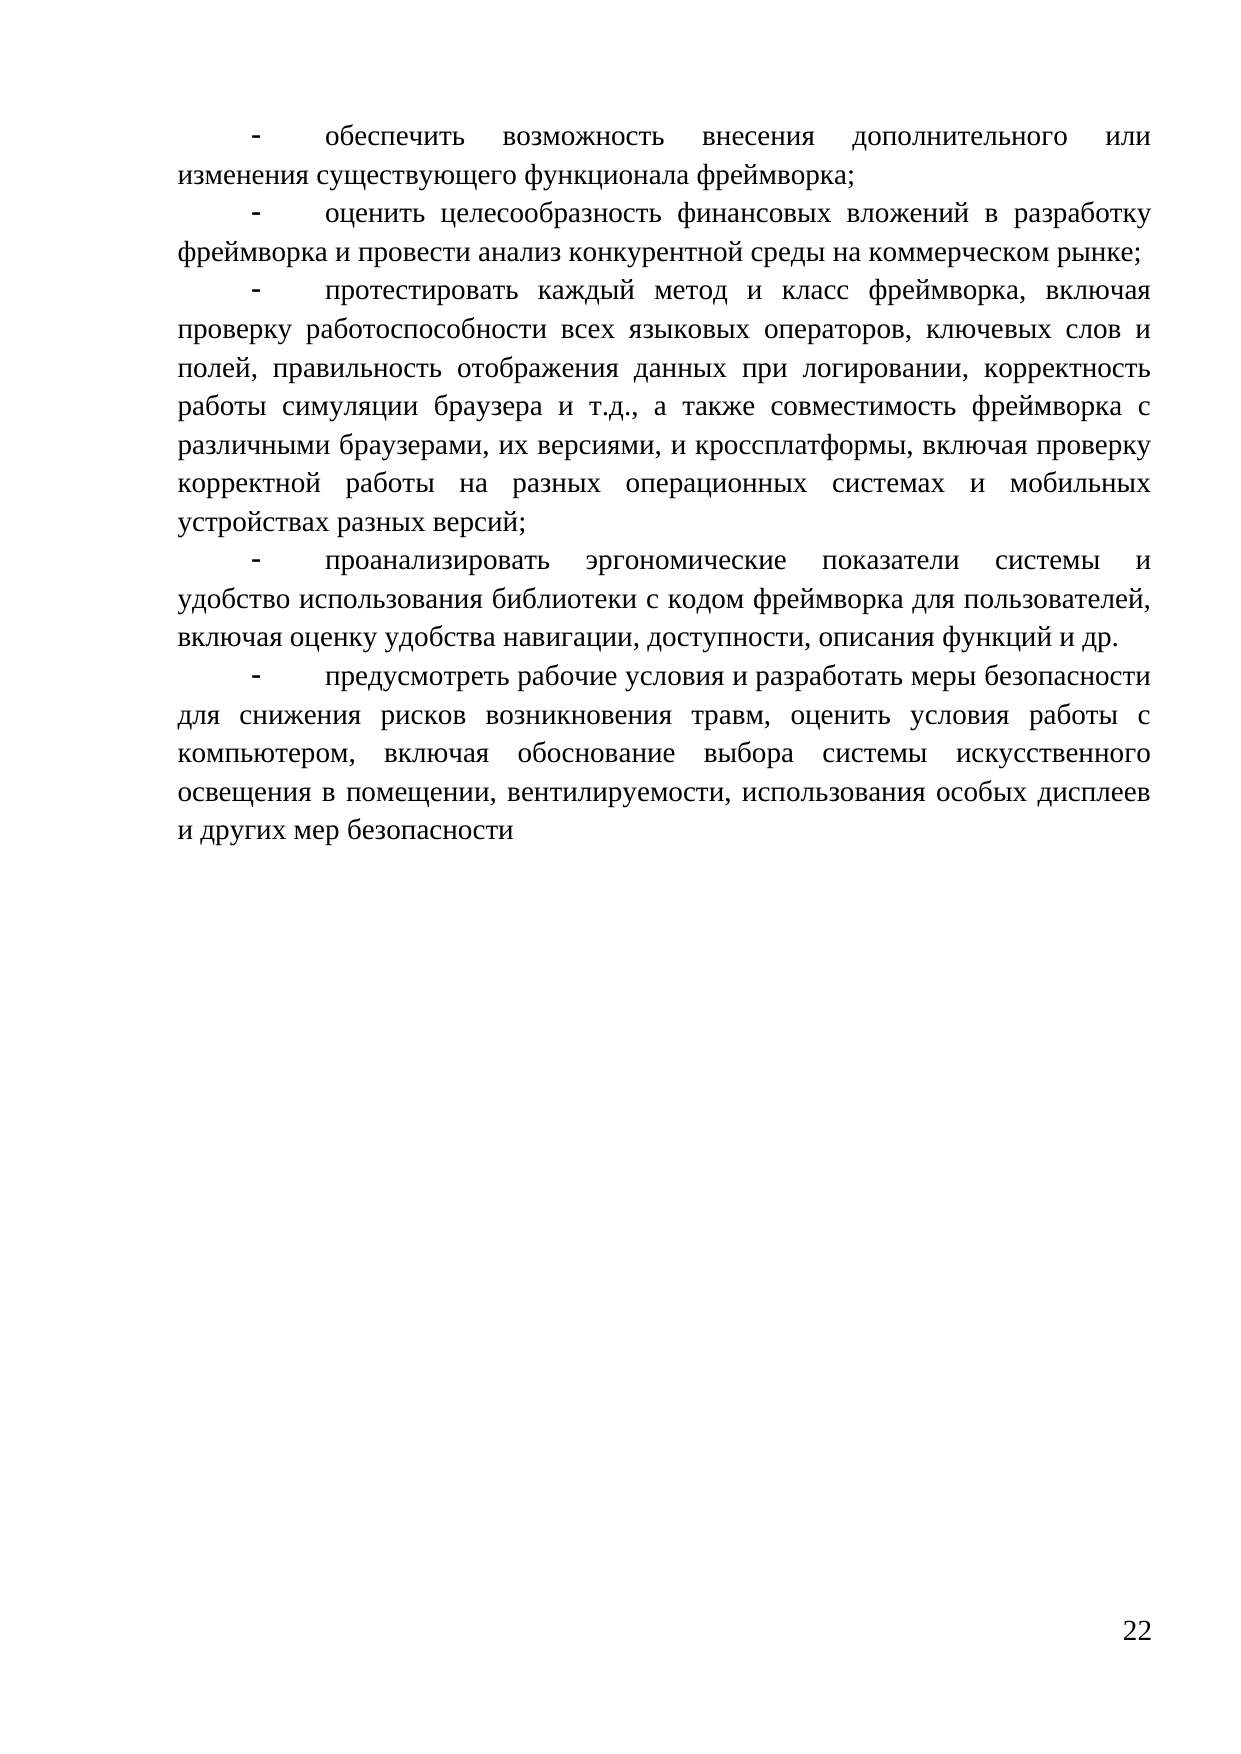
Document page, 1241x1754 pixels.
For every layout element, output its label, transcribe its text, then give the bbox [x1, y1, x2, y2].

list протестировать каждый метод и класс фреймворка, включая проверку работоспособности всех языковых операторов, ключевых слов и полей, правильность отображения данных при логировании, корректность работы симуляции браузера и т.д., а также совместимость фреймворка с различными браузерами, их версиями, и кроссплатформы, включая проверку корректной работы на разных операционных системах и мобильных устройствах разных версий; [177, 195, 1152, 460]
list предусмотреть рабочие условия и разработать меры безопасности для снижения рисков возникновения травм, оценить условия работы с компьютером, включая обоснование выбора системы искусственного освещения в помещении, вентилируемости, использования особых дисплеев и других мер безопасности [177, 581, 1152, 769]
list проанализировать эргономические показатели системы и удобство использования библиотеки с кодом фреймворка для пользователей, включая оценку удобства навигации, доступности, описания функций и др. [177, 465, 1152, 576]
list оценить целесообразность финансовых вложений в разработку фреймворка и провести анализ конкурентной среды на коммерческом рынке; [177, 118, 1152, 190]
